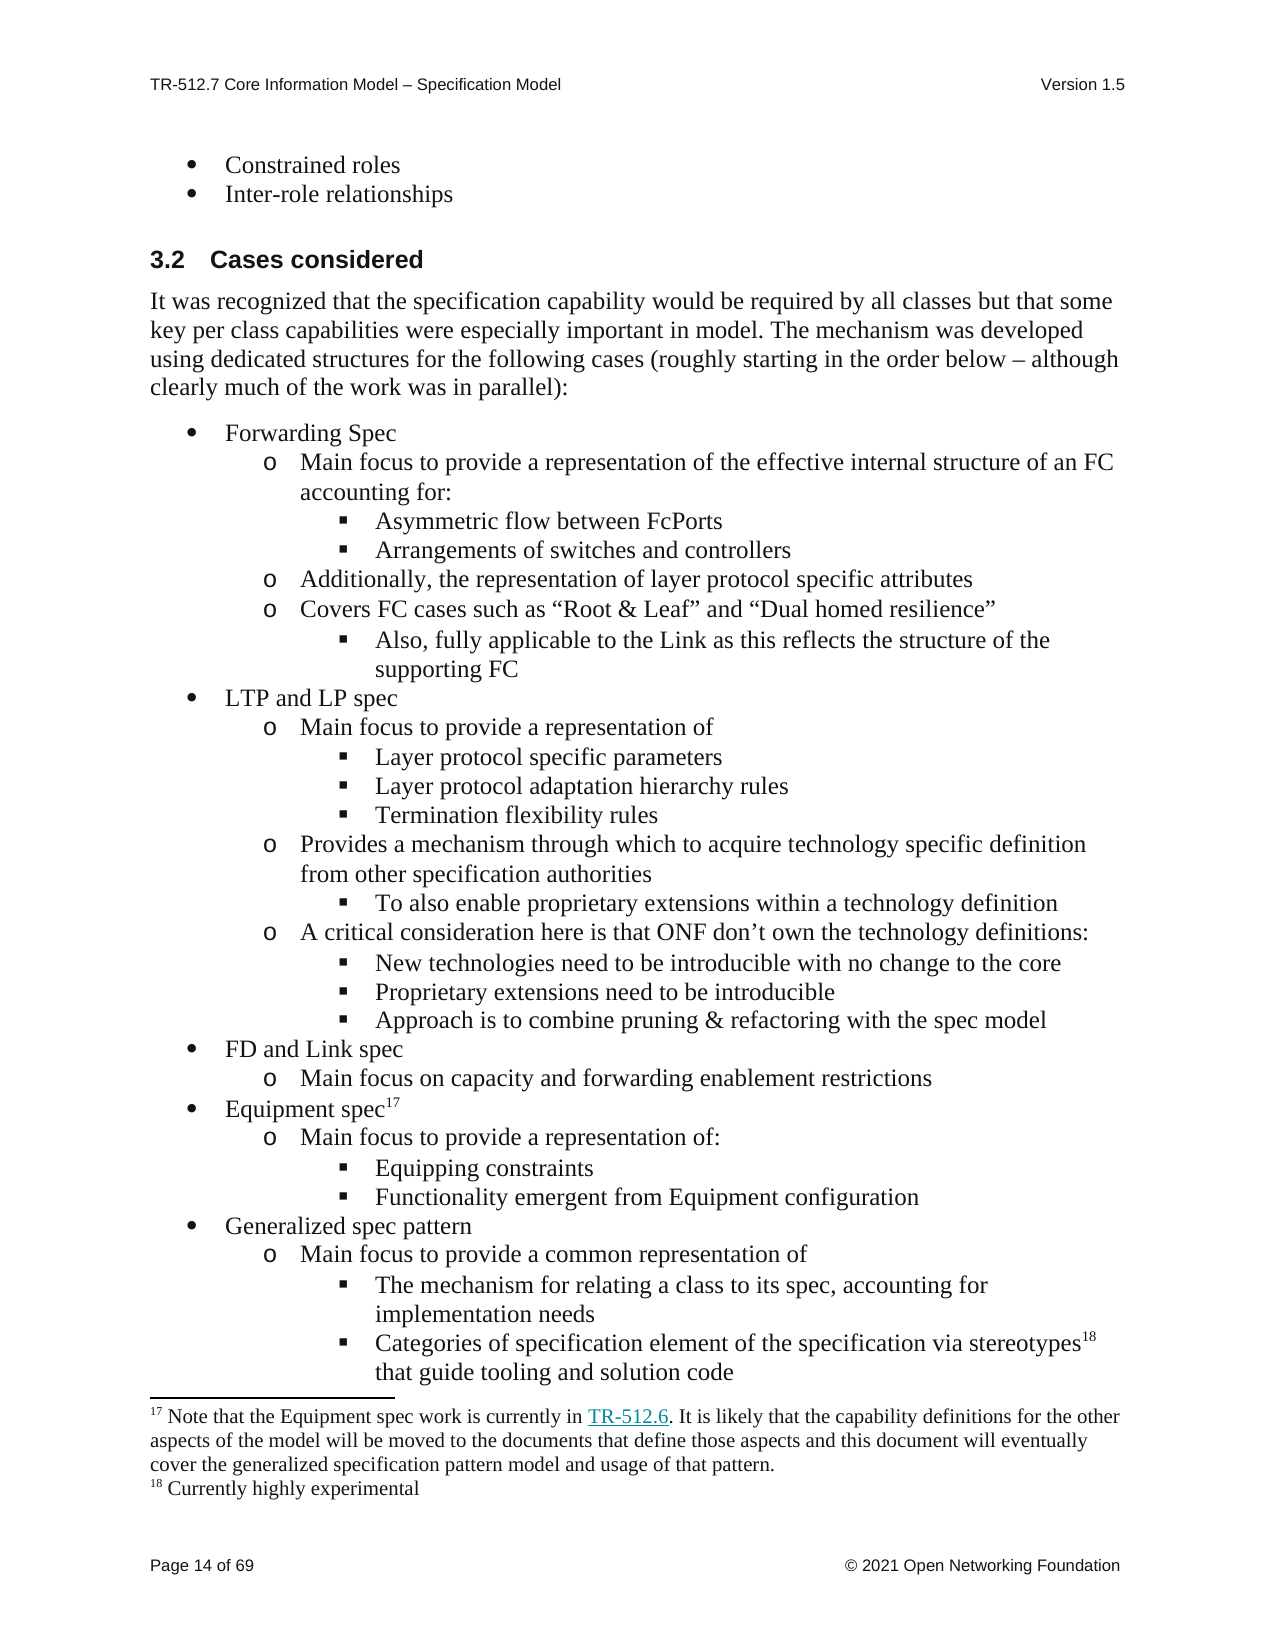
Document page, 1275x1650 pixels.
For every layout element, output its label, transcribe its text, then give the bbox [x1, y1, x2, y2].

list To also enable proprietary extensions within a technology definition [337, 888, 1125, 917]
list Main focus to provide a representation of the effective internal structure of an FC accounting for: [262, 447, 1125, 506]
list Inter-role relationships [187, 179, 1125, 207]
list Main focus on capacity and forwarding enablement restrictions [262, 1063, 1125, 1094]
subtitle Cases considered [150, 245, 1125, 274]
list Termination flexibility rules [337, 800, 1125, 829]
list Covers FC cases such as “Root & Leaf” and “Dual homed resilience” [262, 594, 1125, 625]
list LTP and LP spec [187, 683, 1125, 712]
list Main focus to provide a representation of: [262, 1122, 1125, 1153]
list Equipping constraints [337, 1153, 1125, 1182]
list Approach is to combine pruning & refactoring with the spec model [337, 1005, 1125, 1034]
list Arrangements of switches and controllers [337, 535, 1125, 564]
list Layer protocol specific parameters [337, 742, 1125, 771]
list Constrained roles [187, 150, 1125, 179]
list Main focus to provide a representation of [262, 712, 1125, 742]
list Functionality emergent from Equipment configuration [337, 1182, 1125, 1211]
list Additionally, the representation of layer protocol specific attributes [262, 564, 1125, 594]
list Provides a mechanism through which to acquire technology specific definition from other specification authorities [262, 829, 1125, 888]
list Main focus to provide a common representation of [262, 1239, 1125, 1270]
list Also, fully applicable to the Link as this reflects the structure of the supporting FC [337, 625, 1125, 683]
list Generalized spec pattern [187, 1211, 1125, 1239]
list New technologies need to be introducible with no change to the core [337, 948, 1125, 977]
list Forwarding Spec [187, 418, 1125, 447]
list FD and Link spec [187, 1034, 1125, 1063]
list A critical consideration here is that ONF don’t own the technology definitions: [262, 917, 1125, 948]
list The mechanism for relating a class to its spec, accounting for implementation needs [337, 1270, 1125, 1328]
list Asymmetric flow between FcPorts [337, 506, 1125, 535]
list Categories of specification element of the specification via stereotypes that guide tooling and solution code [337, 1328, 1125, 1385]
list Proprietary extensions need to be introducible [337, 977, 1125, 1005]
list Equipment spec [187, 1094, 1125, 1122]
text It was recognized that the specification capability would be required by all classes but that some key per class capabilities were especially important in model. The mechanism was developed using dedicated structures for the following cases (roughly starting in the order below – although clearly much of the work was in parallel): [150, 286, 1125, 401]
list Layer protocol adaptation hierarchy rules [337, 771, 1125, 800]
